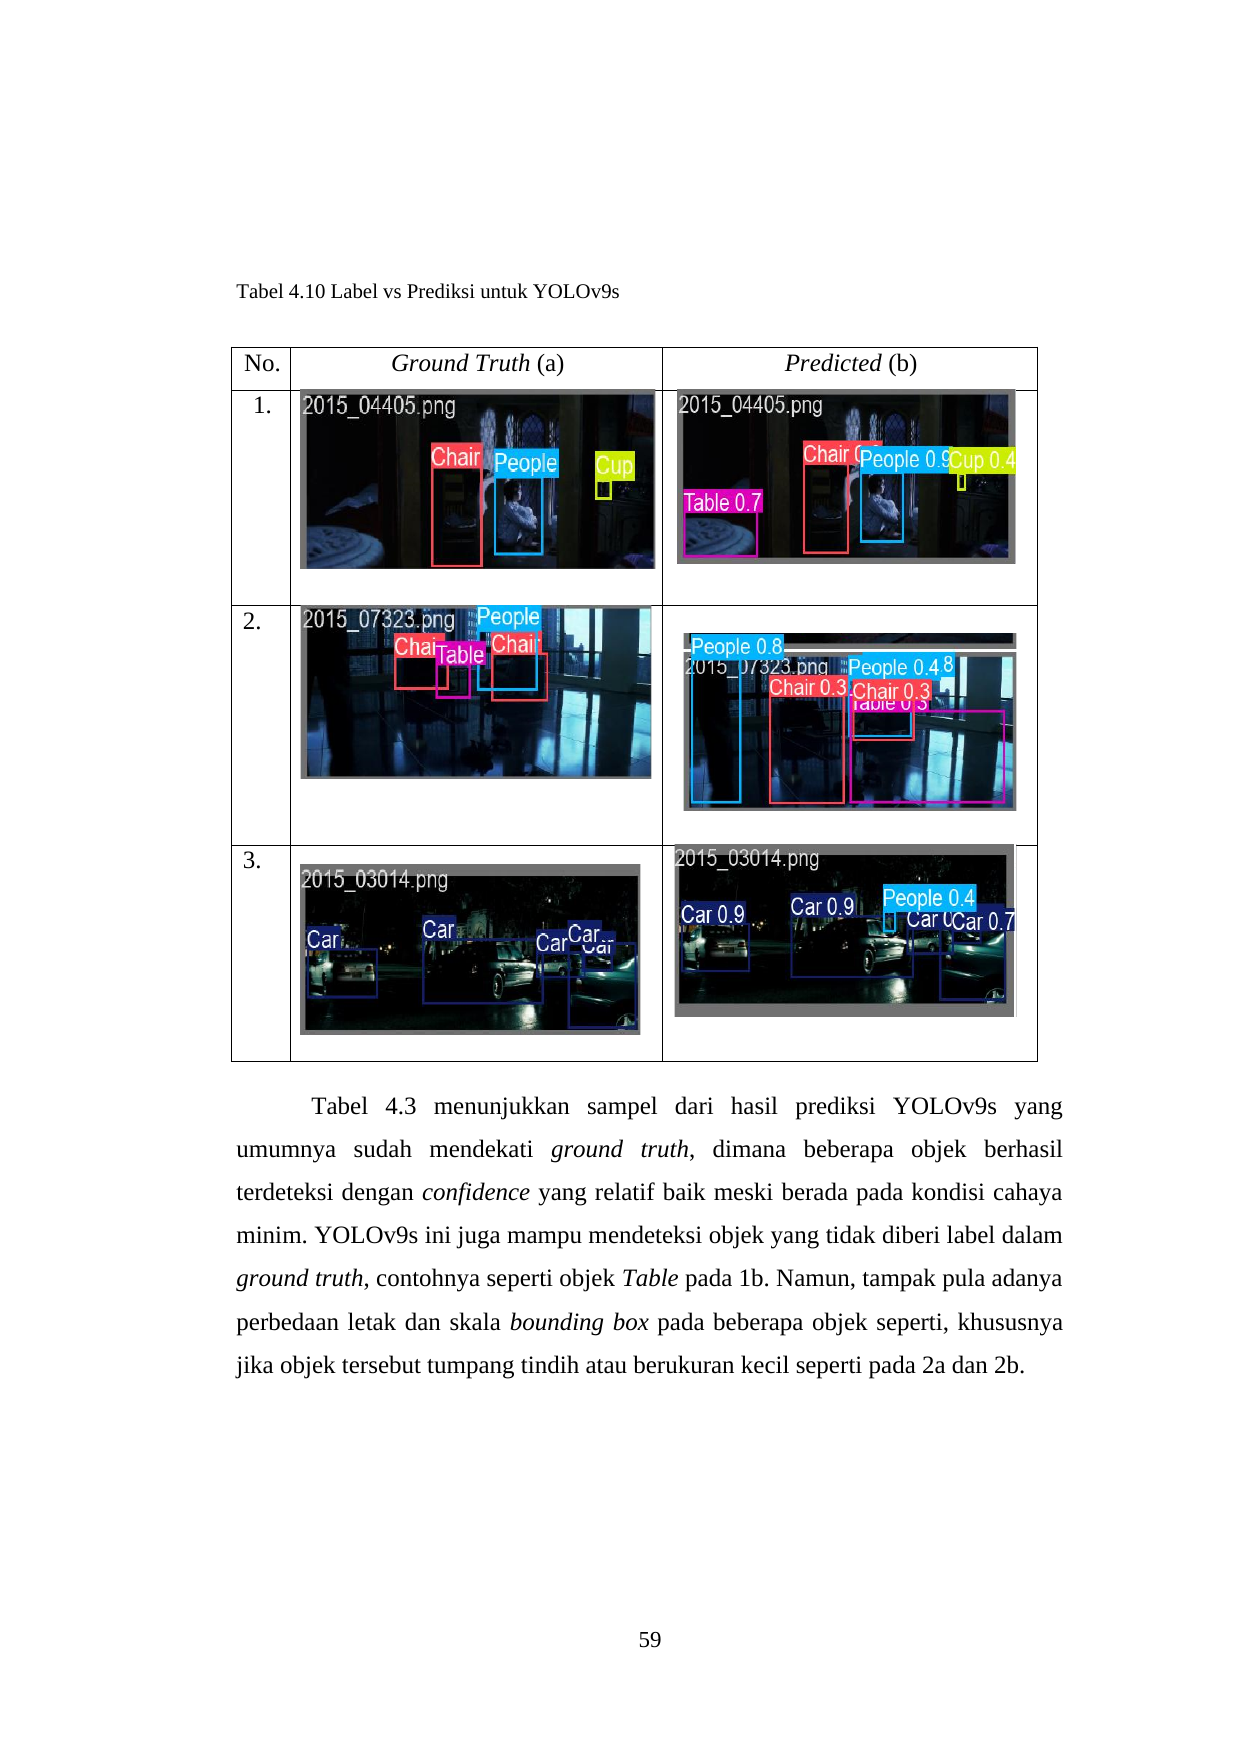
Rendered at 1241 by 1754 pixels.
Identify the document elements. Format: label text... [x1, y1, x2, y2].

picture [300, 605, 652, 779]
table_cell [663, 846, 1037, 1061]
table_header Ground Truth (a) [291, 348, 662, 389]
picture [683, 633, 1017, 811]
table_cell [291, 391, 662, 605]
table_cell [663, 391, 1037, 605]
picture [300, 389, 656, 569]
table_cell [291, 606, 662, 844]
picture [677, 389, 1016, 564]
table_header Predicted (b) [663, 348, 1037, 389]
table_cell [291, 846, 662, 1061]
table_cell 1. [232, 391, 290, 605]
table_cell [663, 606, 1037, 844]
picture [300, 864, 641, 1035]
table_cell 3. [232, 846, 290, 1061]
table_cell 2. [232, 606, 290, 844]
picture [674, 844, 1017, 1017]
table_header No. [232, 348, 290, 389]
